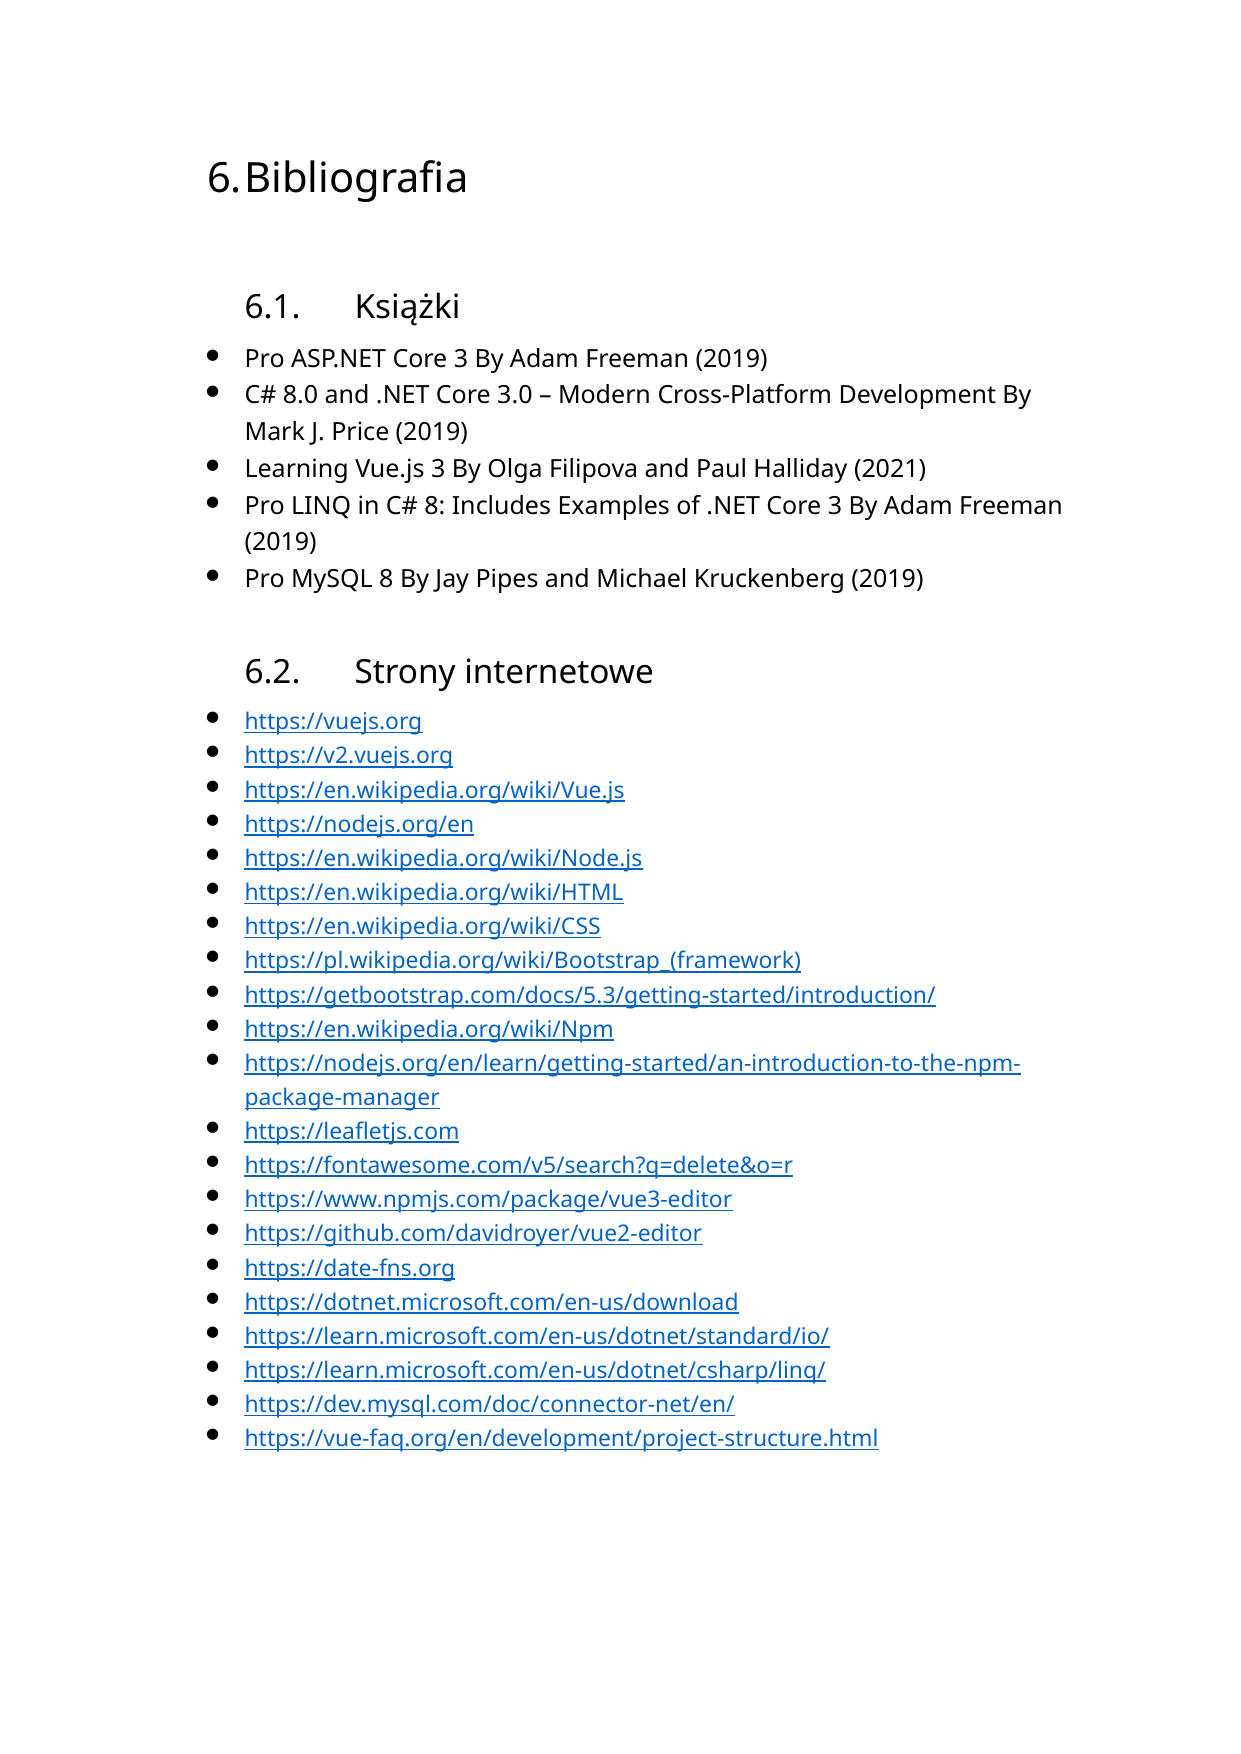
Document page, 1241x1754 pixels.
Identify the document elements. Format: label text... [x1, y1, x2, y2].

list https://learn.microsoft.com/en-us/dotnet/csharp/linq/ [207, 1354, 1092, 1386]
list https://getbootstrap.com/docs/5.3/getting-started/introduction/ [207, 979, 1092, 1010]
subtitle Książki [244, 283, 1092, 328]
list https://dev.mysql.com/doc/connector-net/en/ [207, 1388, 1092, 1420]
list https://learn.microsoft.com/en-us/dotnet/standard/io/ [207, 1320, 1092, 1352]
list https://vue-faq.org/en/development/project-structure.html [207, 1422, 1092, 1454]
list Pro MySQL 8 By Jay Pipes and Michael Kruckenberg (2019) [207, 561, 1092, 595]
list Learning Vue.js 3 By Olga Filipova and Paul Halliday (2021) [207, 451, 1092, 484]
list https://dotnet.microsoft.com/en-us/download [207, 1286, 1092, 1317]
list https://date-fns.org [207, 1252, 1092, 1283]
subtitle Strony internetowe [244, 648, 1092, 693]
subtitle Bibliografia [207, 148, 1092, 204]
list https://en.wikipedia.org/wiki/CSS [207, 910, 1092, 942]
list C# 8.0 and .NET Core 3.0 – Modern Cross-Platform Development By Mark J. Price (2019) [207, 377, 1092, 448]
list https://pl.wikipedia.org/wiki/Bootstrap_(framework) [207, 944, 1092, 976]
list https://nodejs.org/en/learn/getting-started/an-introduction-to-the-npm-package-manager [207, 1047, 1092, 1112]
list https://v2.vuejs.org [207, 739, 1092, 771]
list https://vuejs.org [207, 705, 1092, 737]
list https://nodejs.org/en [207, 808, 1092, 839]
list Pro LINQ in C# 8: Includes Examples of .NET Core 3 By Adam Freeman (2019) [207, 487, 1092, 558]
list https://en.wikipedia.org/wiki/Npm [207, 1013, 1092, 1044]
list https://leafletjs.com [207, 1115, 1092, 1147]
list https://en.wikipedia.org/wiki/HTML [207, 876, 1092, 908]
list https://github.com/davidroyer/vue2-editor [207, 1217, 1092, 1249]
list https://en.wikipedia.org/wiki/Node.js [207, 842, 1092, 874]
list https://en.wikipedia.org/wiki/Vue.js [207, 774, 1092, 805]
list https://www.npmjs.com/package/vue3-editor [207, 1183, 1092, 1215]
list Pro ASP.NET Core 3 By Adam Freeman (2019) [207, 340, 1092, 374]
list https://fontawesome.com/v5/search?q=delete&o=r [207, 1149, 1092, 1181]
